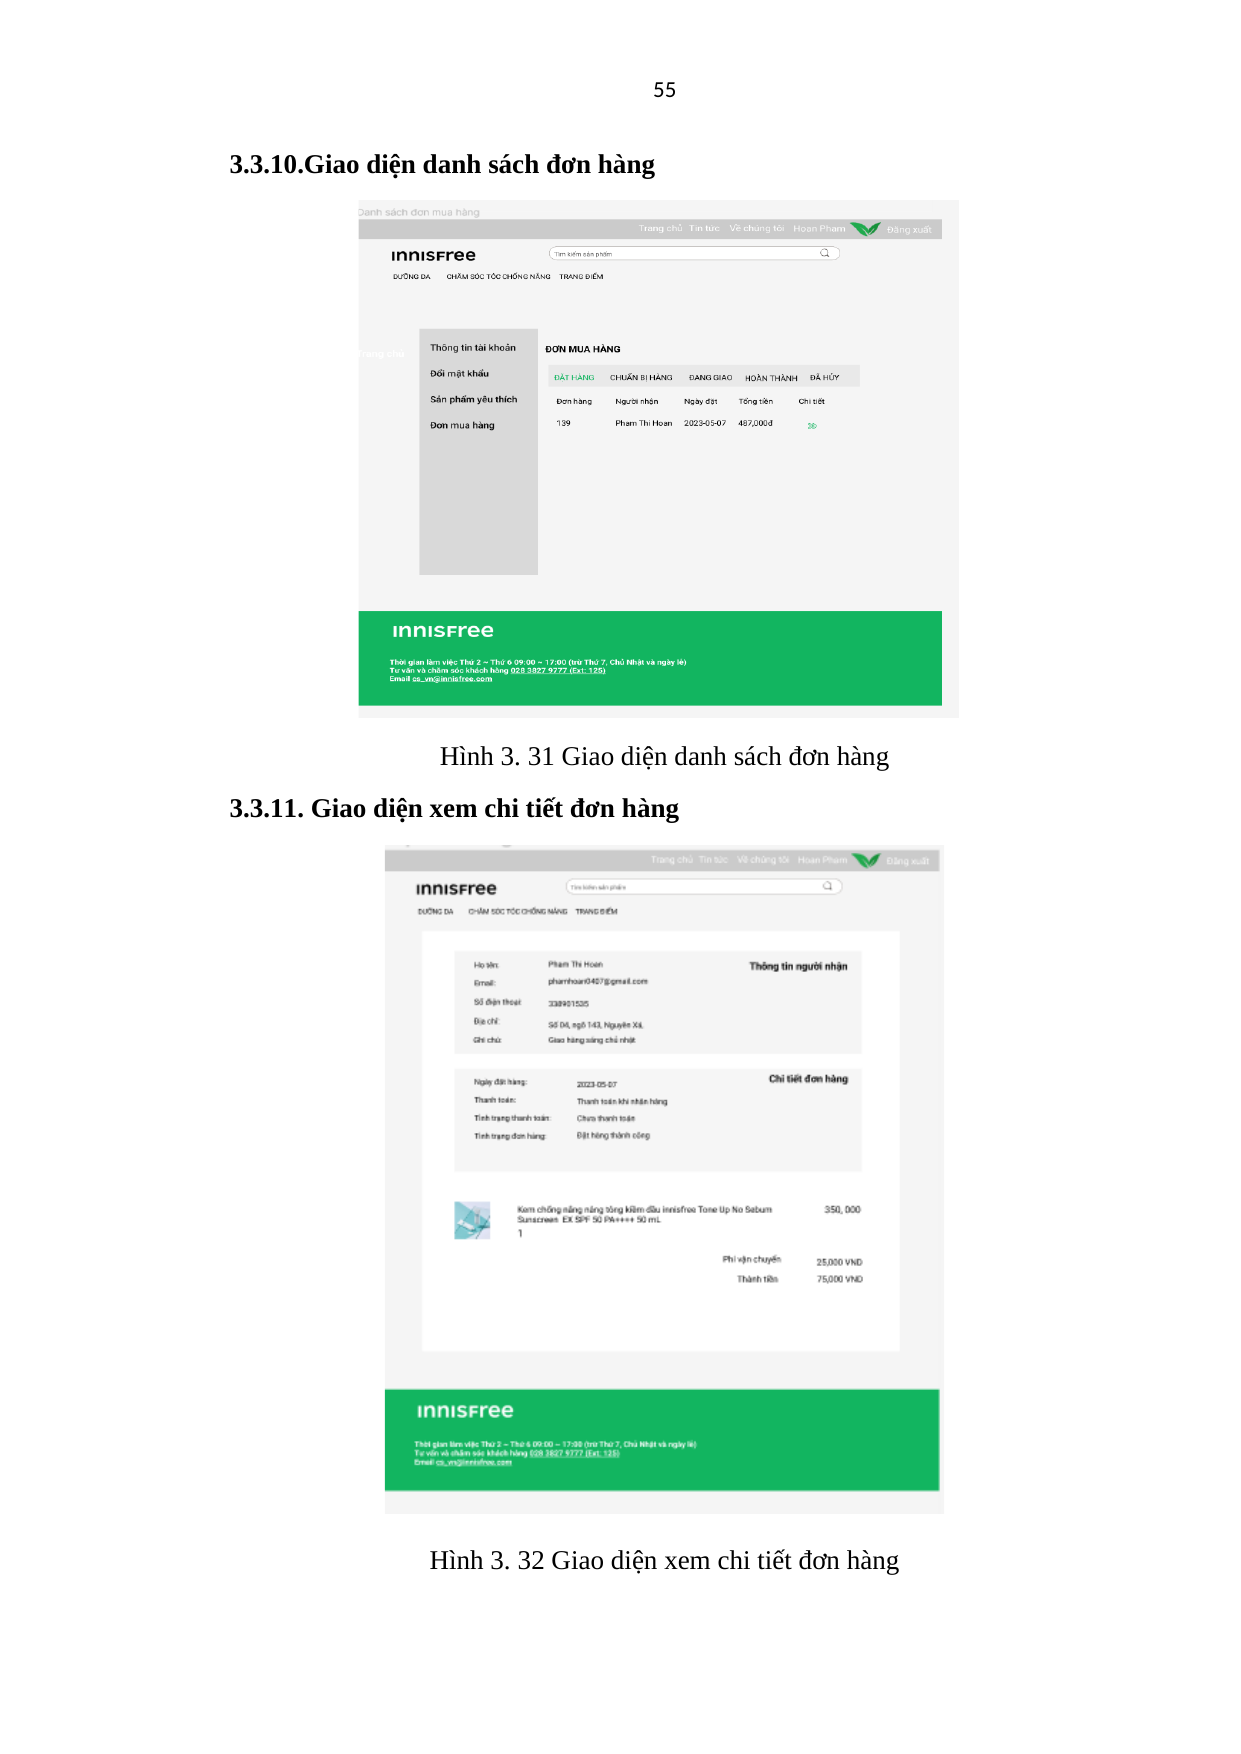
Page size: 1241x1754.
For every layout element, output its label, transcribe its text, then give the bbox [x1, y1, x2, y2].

text Hình 3. 31 Giao diện danh sách đơn hàng [207, 740, 1122, 771]
text Hình 3. 32 Giao diện xem chi tiết đơn hàng [207, 1544, 1122, 1575]
picture [384, 845, 945, 1514]
picture [358, 200, 959, 718]
subtitle Giao diện danh sách đơn hàng [229, 148, 1122, 179]
subtitle Giao diện xem chi tiết đơn hàng [229, 793, 1122, 824]
